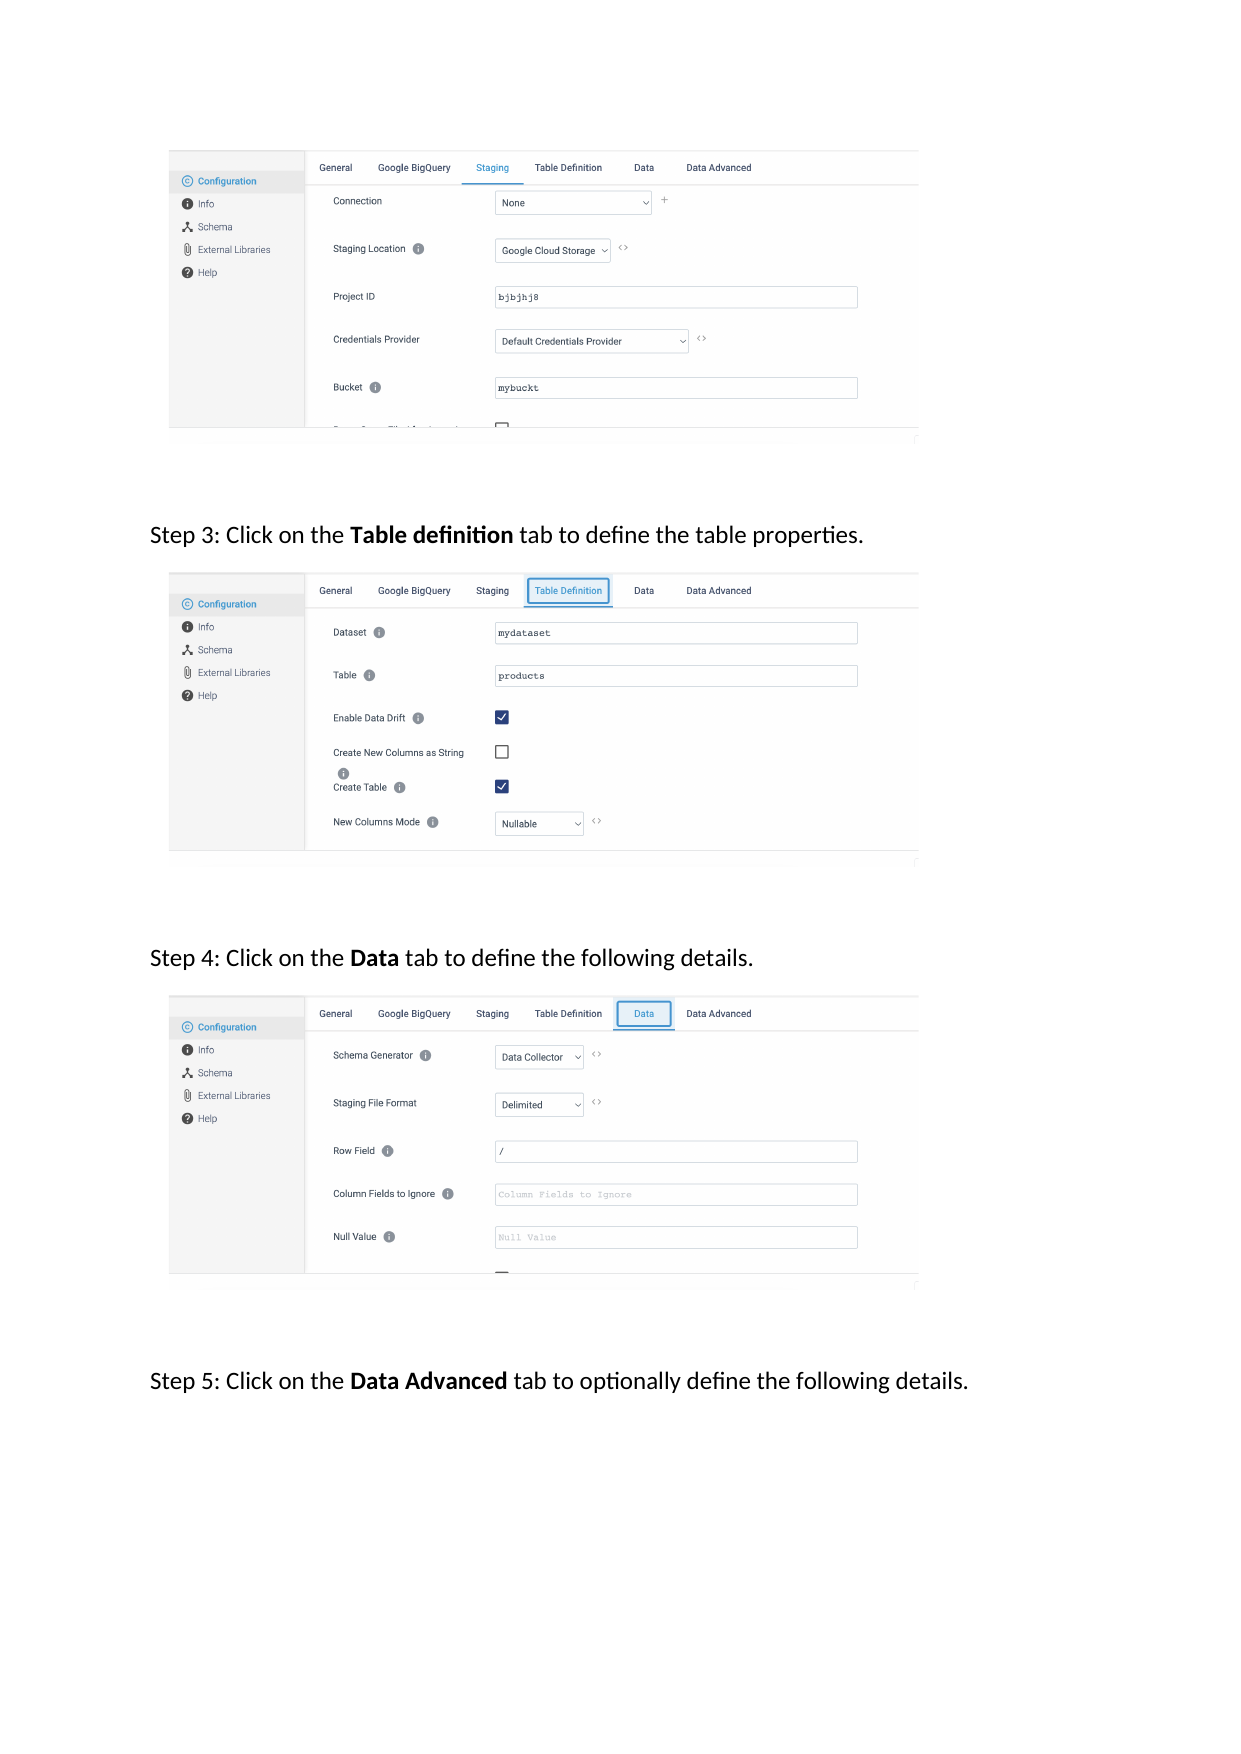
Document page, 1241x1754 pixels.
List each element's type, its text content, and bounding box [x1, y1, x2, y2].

text Step 4: Click on the Data tab to define the following details. [150, 942, 1090, 973]
text Step 3: Click on the Table definition tab to define the table properties. [150, 519, 1090, 550]
text Step 5: Click on the Data Advanced tab to optionally define the following details. [150, 1365, 1090, 1395]
